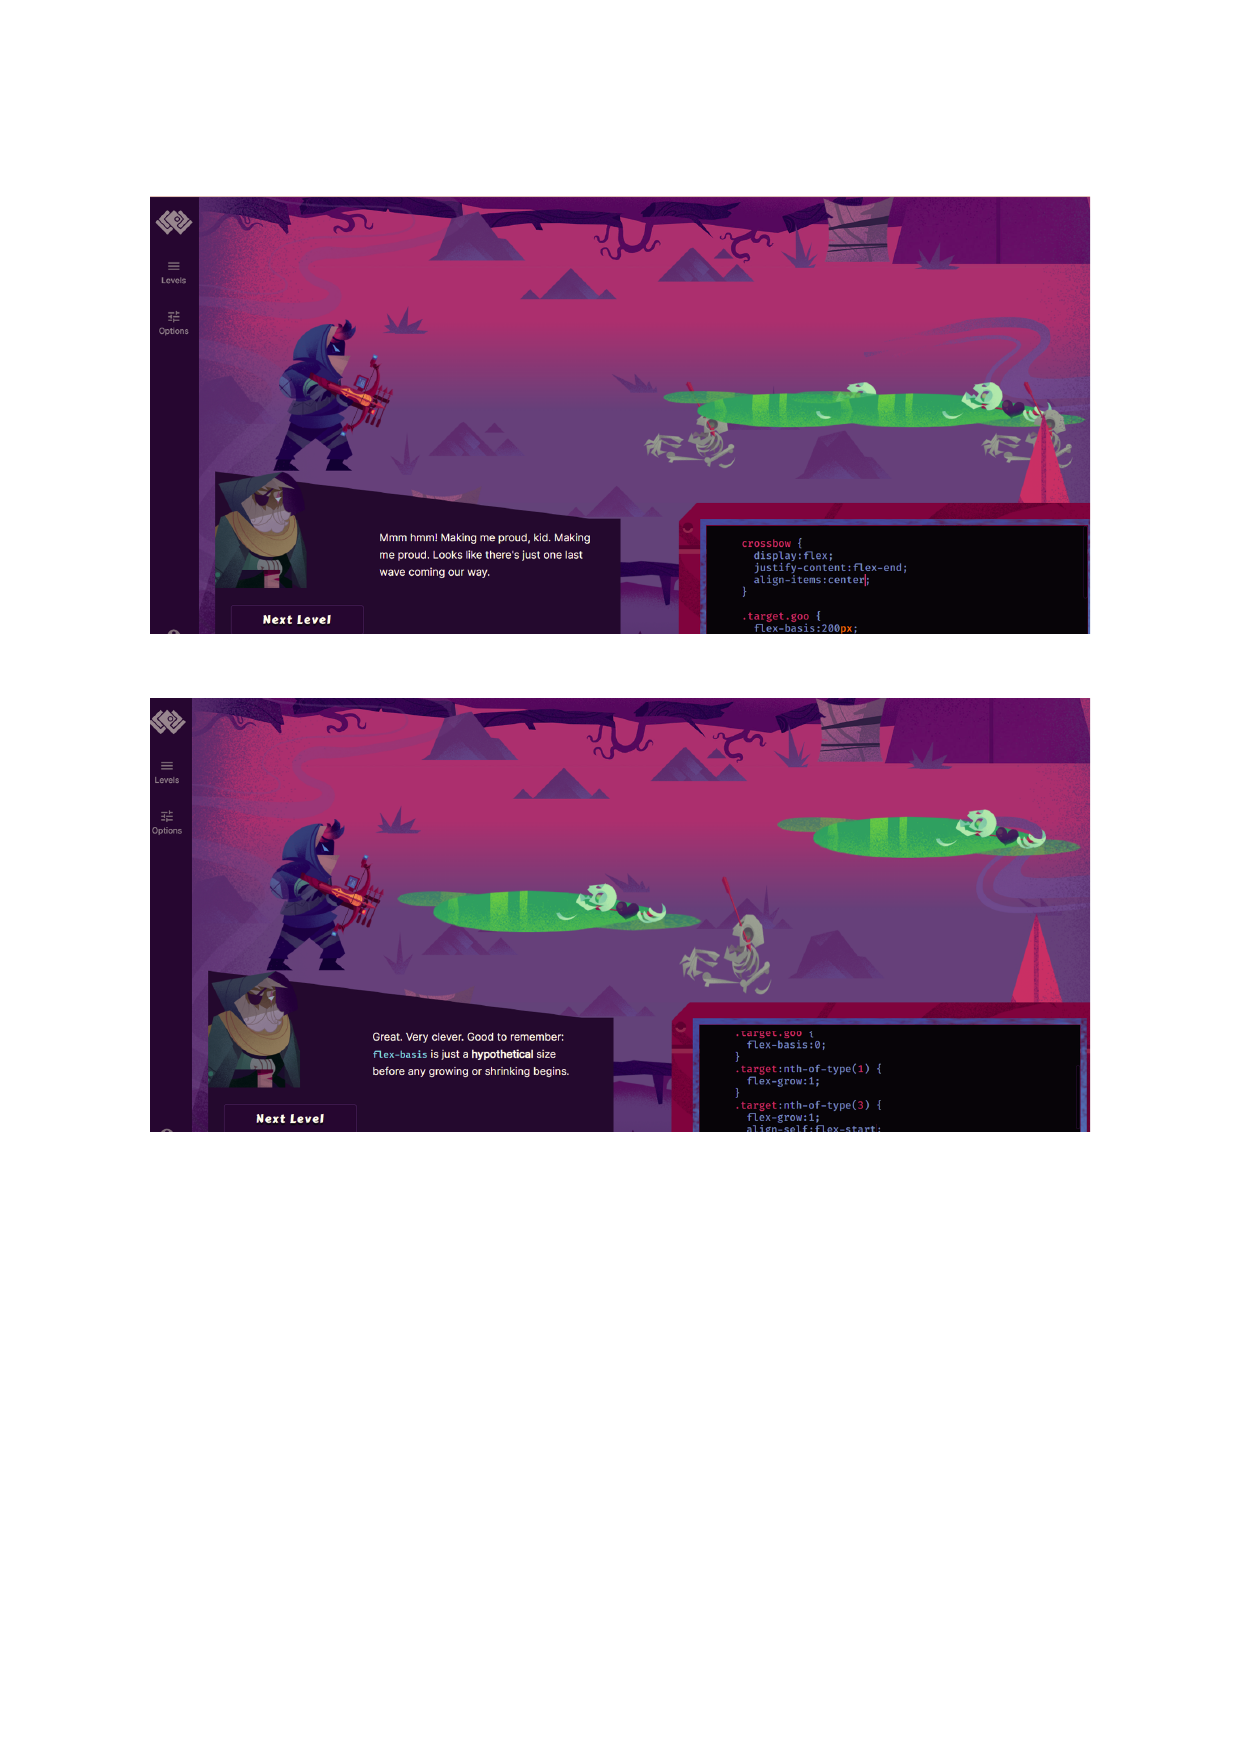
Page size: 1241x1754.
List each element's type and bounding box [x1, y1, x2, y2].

picture [150, 698, 1091, 1132]
picture [150, 196, 1091, 634]
